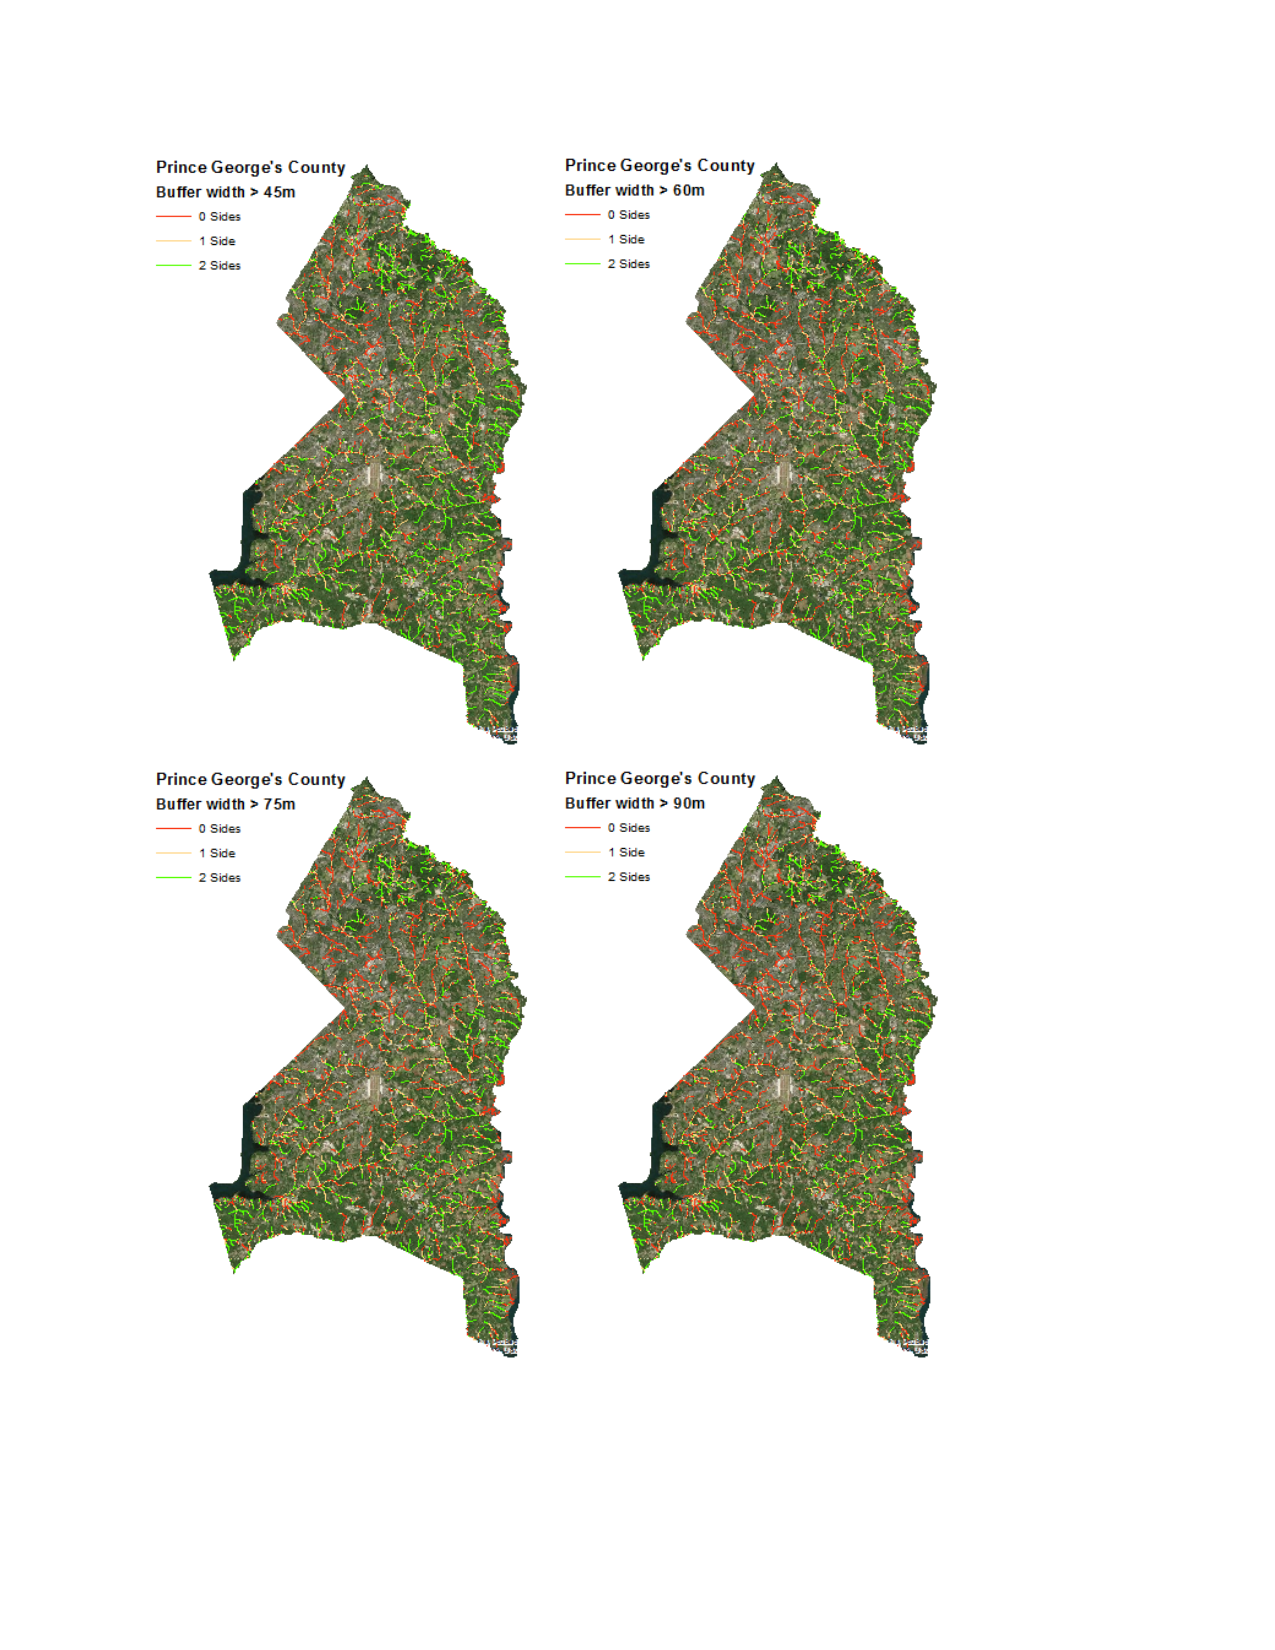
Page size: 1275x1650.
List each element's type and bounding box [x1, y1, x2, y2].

picture [150, 150, 971, 1376]
